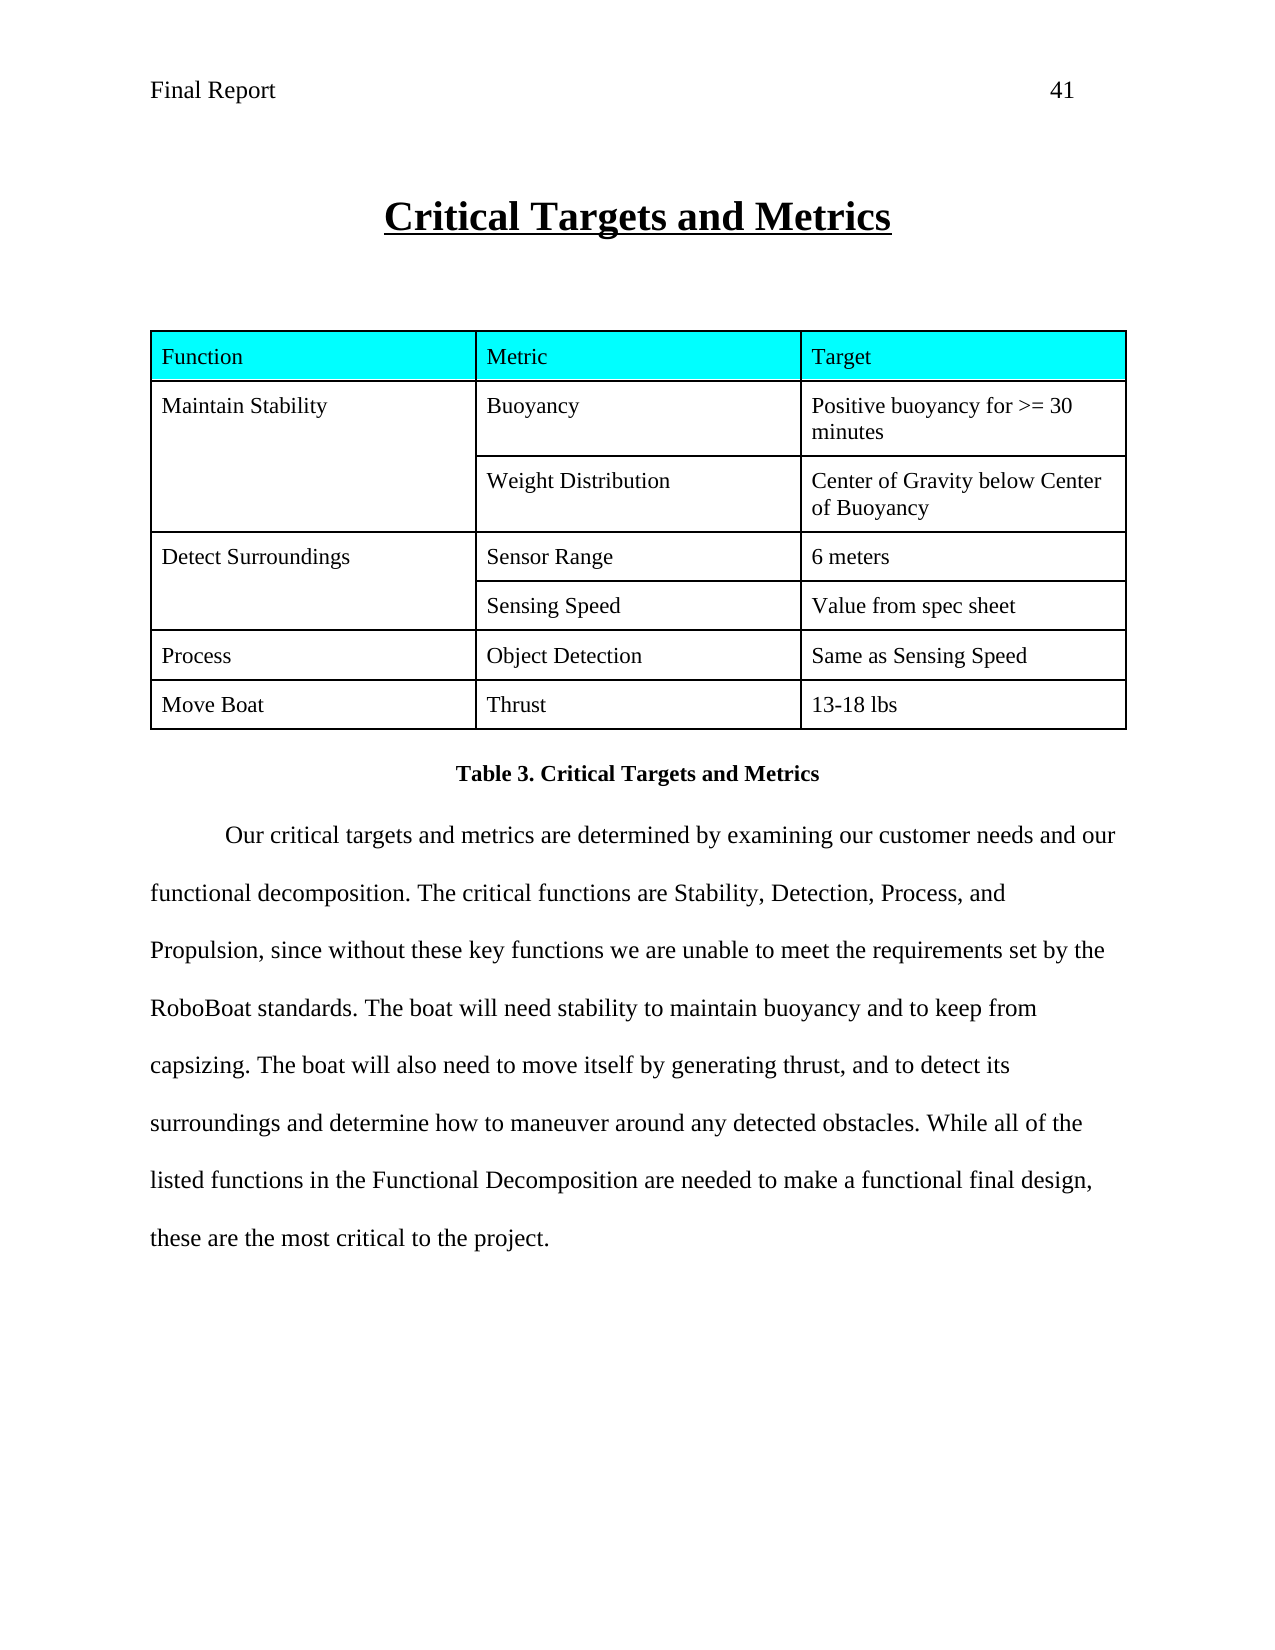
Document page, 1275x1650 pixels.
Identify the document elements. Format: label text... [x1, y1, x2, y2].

table_cell Sensor Range [477, 533, 800, 580]
text Our critical targets and metrics are determined by examining our customer needs and our functional decomposition. The critical functions are Stability, Detection, Process, and Propulsion, since without these key functions we are unable to meet the requirements set by the RoboBoat standards. The boat will need stability to maintain buoyancy and to keep from capsizing. The boat will also need to move itself by generating thrust, and to detect its surroundings and determine how to maneuver around any detected obstacles. While all of the listed functions in the Functional Decomposition are needed to make a functional final design, these are the most critical to the project. [150, 821, 1125, 1252]
table_cell 6 meters [802, 533, 1125, 580]
text Table 3. Critical Targets and Metrics [150, 760, 1125, 786]
table_cell Weight Distribution [477, 457, 800, 531]
table_cell Value from spec sheet [802, 582, 1125, 629]
table_header Target [802, 332, 1125, 379]
table_cell Detect Surroundings [152, 533, 475, 629]
table_cell Positive buoyancy for >= 30 minutes [802, 382, 1125, 455]
table_cell Thrust [477, 681, 800, 728]
table_header Metric [477, 332, 800, 379]
table_cell 13-18 lbs [802, 681, 1125, 728]
table_cell Process [152, 631, 475, 678]
table_cell Buoyancy [477, 382, 800, 455]
table_cell Maintain Stability [152, 382, 475, 531]
table_cell Sensing Speed [477, 582, 800, 629]
table_header Function [152, 332, 475, 379]
table_cell Object Detection [477, 631, 800, 678]
table_cell Center of Gravity below Center of Buoyancy [802, 457, 1125, 531]
subtitle Critical Targets and Metrics [150, 192, 1125, 239]
table_cell Move Boat [152, 681, 475, 728]
table_cell Same as Sensing Speed [802, 631, 1125, 678]
